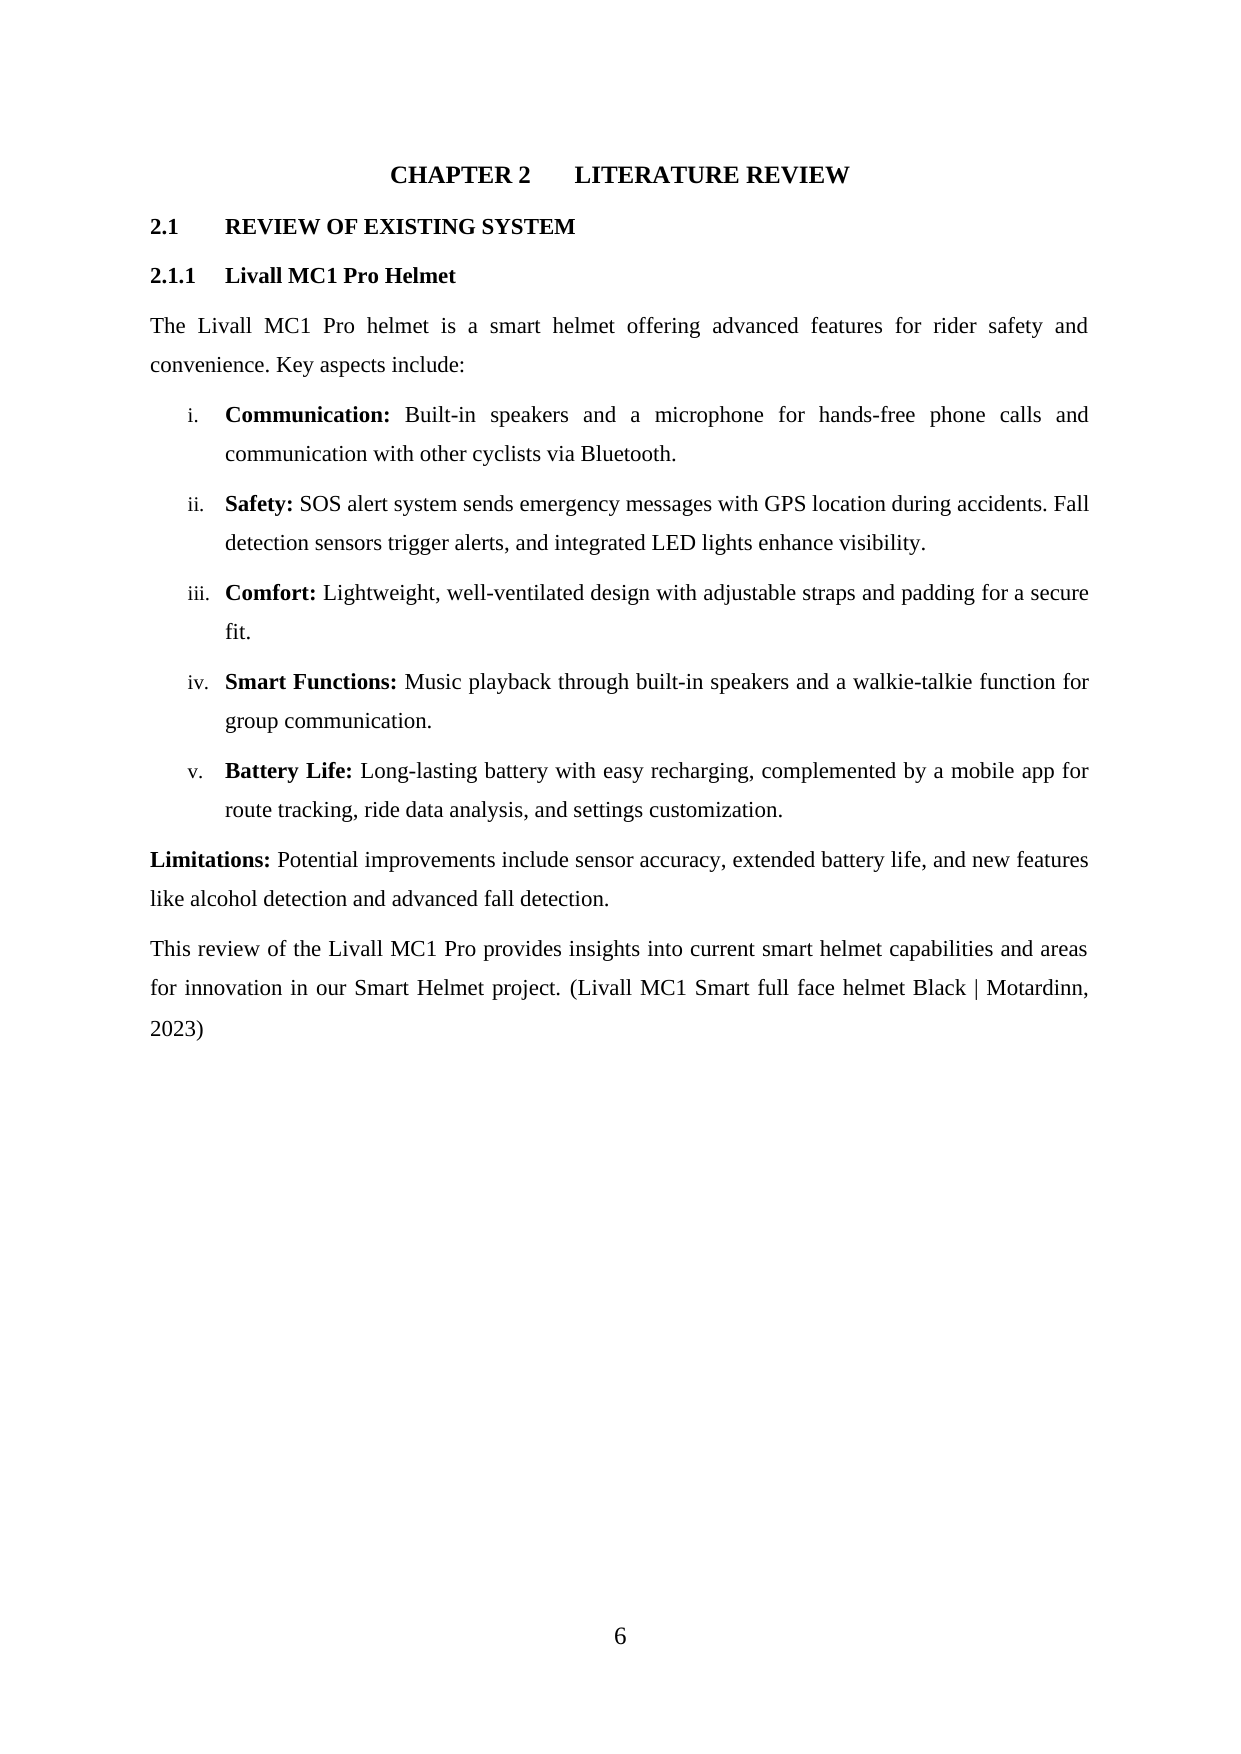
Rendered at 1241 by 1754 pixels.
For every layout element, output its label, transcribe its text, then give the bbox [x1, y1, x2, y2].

text This review of the Livall MC1 Pro provides insights into current smart helmet capabilities and areas for innovation in our Smart Helmet project. [150, 935, 1090, 1041]
list Battery Life: Long-lasting battery with easy recharging, complemented by a mobile app for route tracking, ride data analysis, and settings customization. [187, 757, 1090, 823]
subtitle CHAPTER 2 LITERATURE REVIEW [150, 160, 1090, 189]
text The Livall MC1 Pro helmet is a smart helmet offering advanced features for rider safety and convenience. Key aspects include: [150, 312, 1090, 378]
list Smart Functions: Music playback through built-in speakers and a walkie-talkie function for group communication. [187, 668, 1090, 734]
list Communication: Built-in speakers and a microphone for hands-free phone calls and communication with other cyclists via Bluetooth. [187, 401, 1090, 467]
subtitle 2.1 REVIEW OF EXISTING SYSTEM [150, 213, 1090, 239]
subtitle 2.1.1 Livall MC1 Pro Helmet [150, 263, 1090, 289]
list Safety: SOS alert system sends emergency messages with GPS location during accidents. Fall detection sensors trigger alerts, and integrated LED lights enhance visibility. [187, 490, 1090, 556]
list Comfort: Lightweight, well-ventilated design with adjustable straps and padding for a secure fit. [187, 579, 1090, 645]
text Limitations: Potential improvements include sensor accuracy, extended battery life, and new features like alcohol detection and advanced fall detection. [150, 846, 1090, 912]
